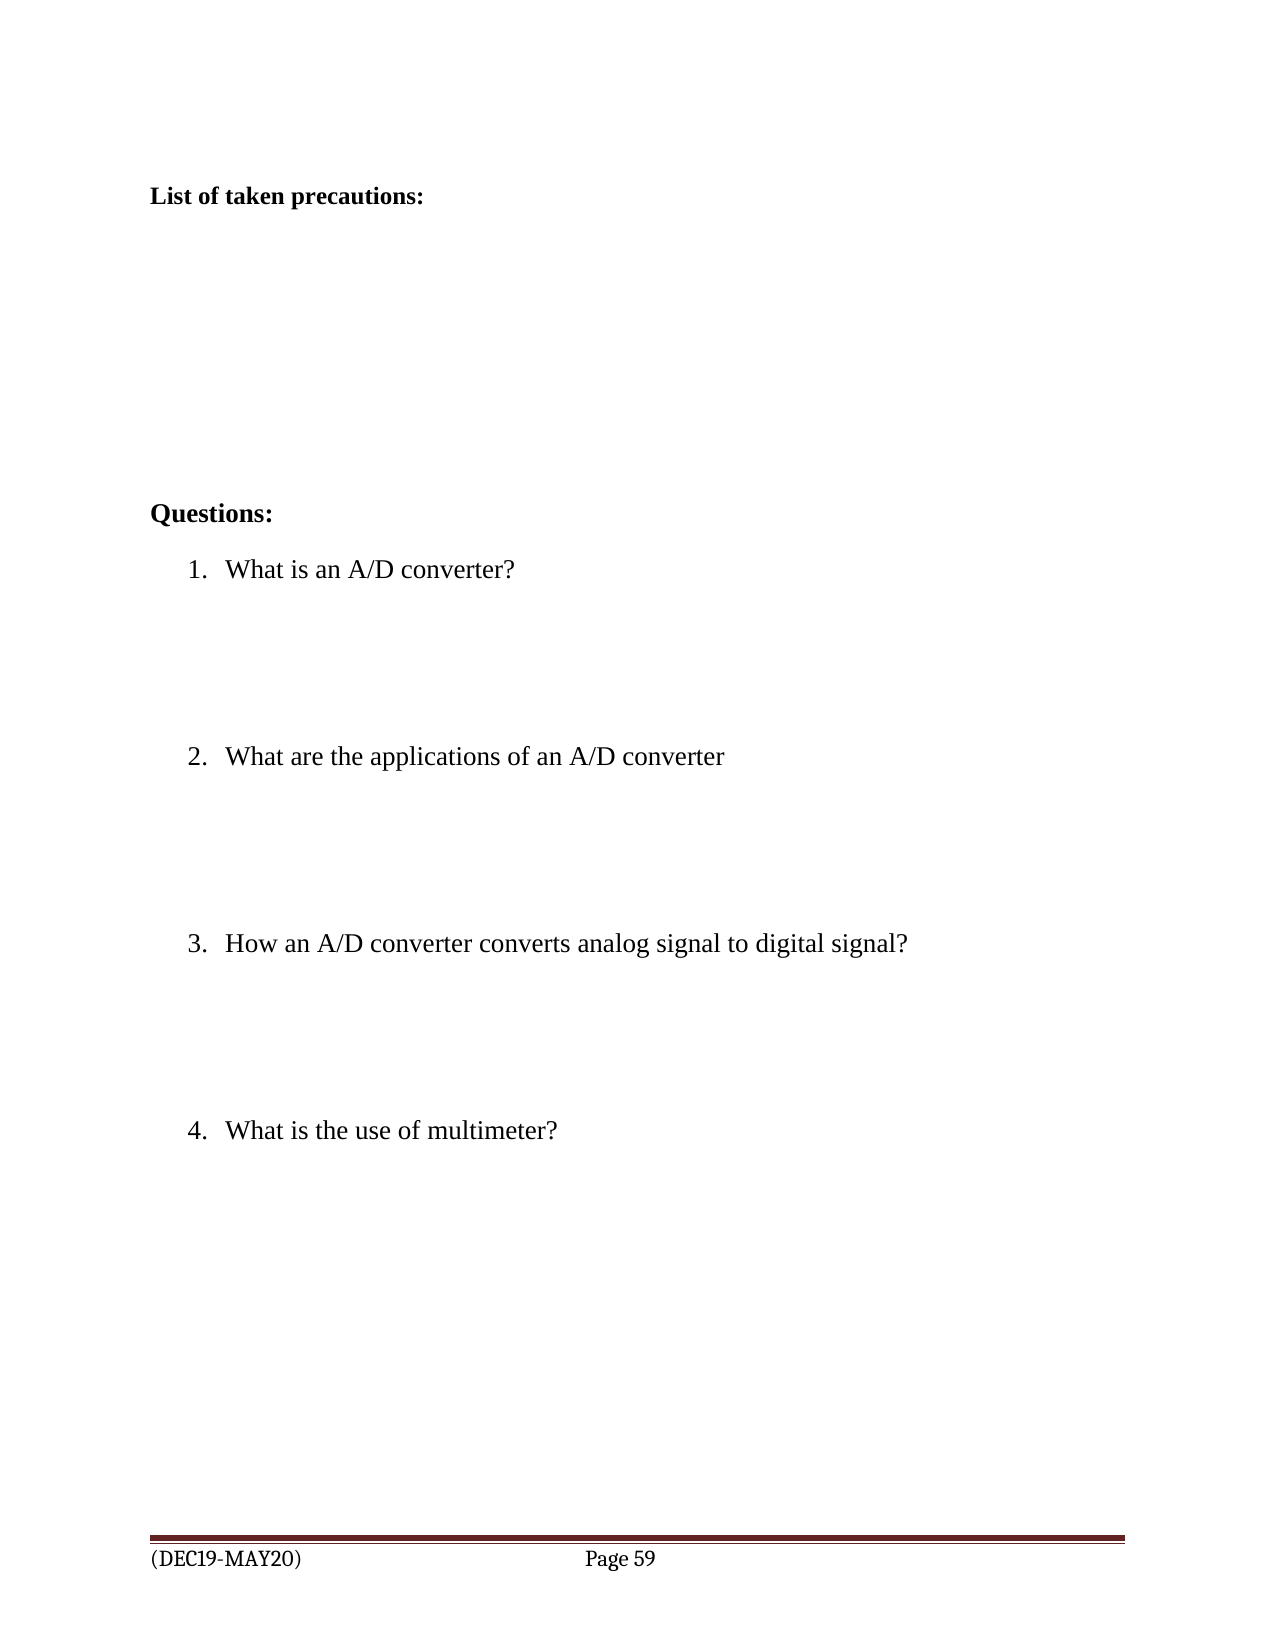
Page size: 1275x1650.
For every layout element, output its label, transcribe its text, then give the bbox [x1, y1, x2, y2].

text Questions: [150, 497, 1125, 528]
list What are the applications of an A/D converter [187, 740, 1125, 772]
list What is an A/D converter? [187, 553, 1125, 585]
list What is the use of multimeter? [187, 1114, 1125, 1145]
text List of taken precautions: [150, 181, 1125, 209]
list How an A/D converter converts analog signal to digital signal? [187, 927, 1125, 958]
